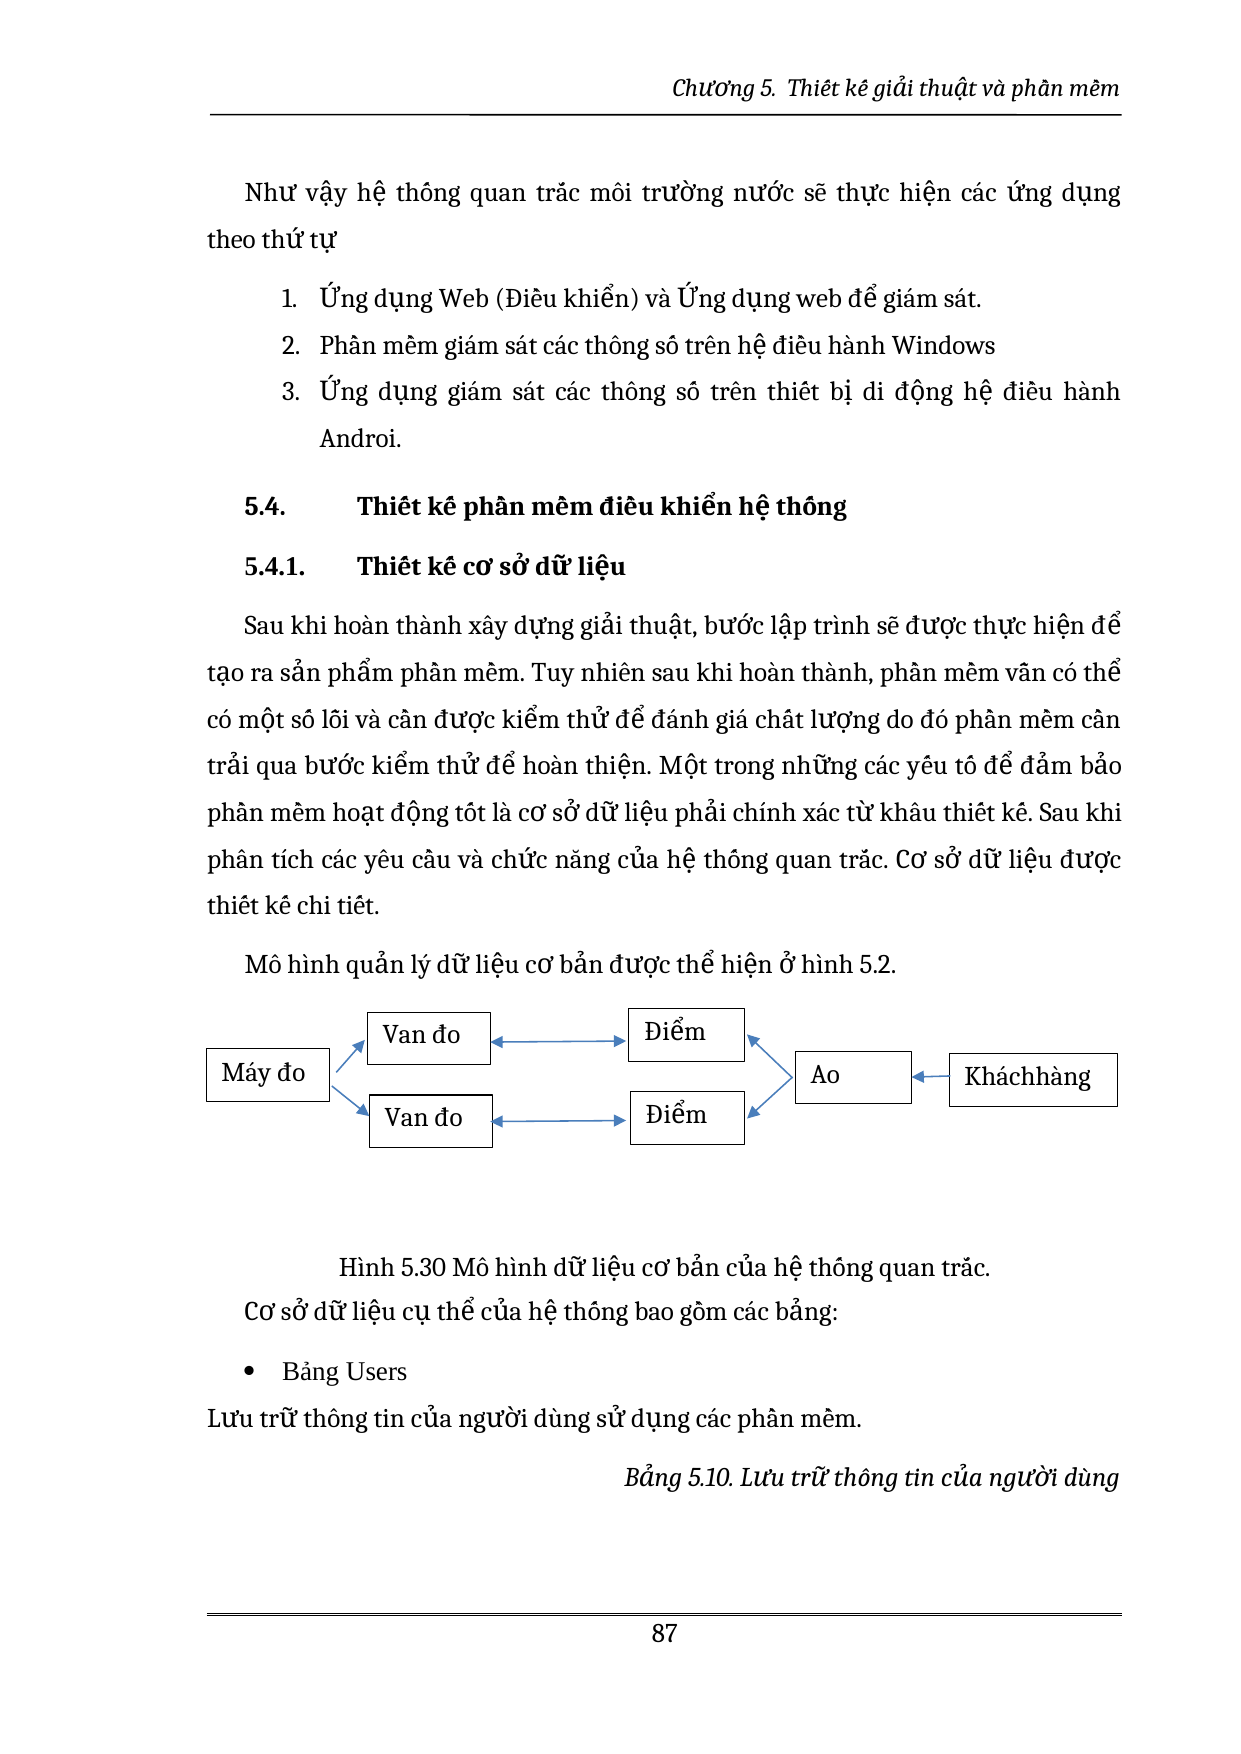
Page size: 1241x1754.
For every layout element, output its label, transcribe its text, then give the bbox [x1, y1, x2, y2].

text Lưu trữ thông tin của người dùng sử dụng các phần mềm. [207, 1403, 1122, 1434]
text Cơ sở dữ liệu cụ thể của hệ thống bao gồm các bảng: [207, 1296, 1122, 1327]
list Phần mềm giám sát các thông số trên hệ điều hành Windows [282, 330, 1122, 361]
list Bảng Users [244, 1355, 1122, 1386]
list Ứng dụng Web (Điều khiển) và Ứng dụng web để giám sát. [282, 283, 1122, 314]
subtitle Thiết kế cơ sở dữ liệu [244, 550, 1122, 582]
text Như vậy hệ thống quan trắc môi trường nước sẽ thực hiện các ứng dụng theo thứ tự [207, 177, 1122, 255]
text Mô hình quản lý dữ liệu cơ bản được thể hiện ở hình 5.2. [207, 949, 1122, 981]
list Ứng dụng giám sát các thông số trên thiết bị di động hệ điều hành Androi. [282, 376, 1122, 454]
text Sau khi hoàn thành xây dựng giải thuật, bước lập trình sẽ được thực hiện để tạo ra sản phẩm phần mềm. Tuy nhiên sau khi hoàn thành, phần mềm vẫn có thể có một số lỗi và cần được kiểm thử để đánh giá chất lượng do đó phần mềm cần trải qua bước kiểm thử để hoàn thiện. Một trong những các yếu tố để đảm bảo phần mềm hoạt động tốt là cơ sở dữ liệu phải chính xác từ khâu thiết kế. Sau khi phân tích các yêu cầu và chức năng của hệ thống quan trắc. Cơ sở dữ liệu được thiết kế chi tiết. [207, 610, 1122, 921]
subtitle Thiết kế phần mềm điều khiển hệ thống [244, 491, 1122, 522]
